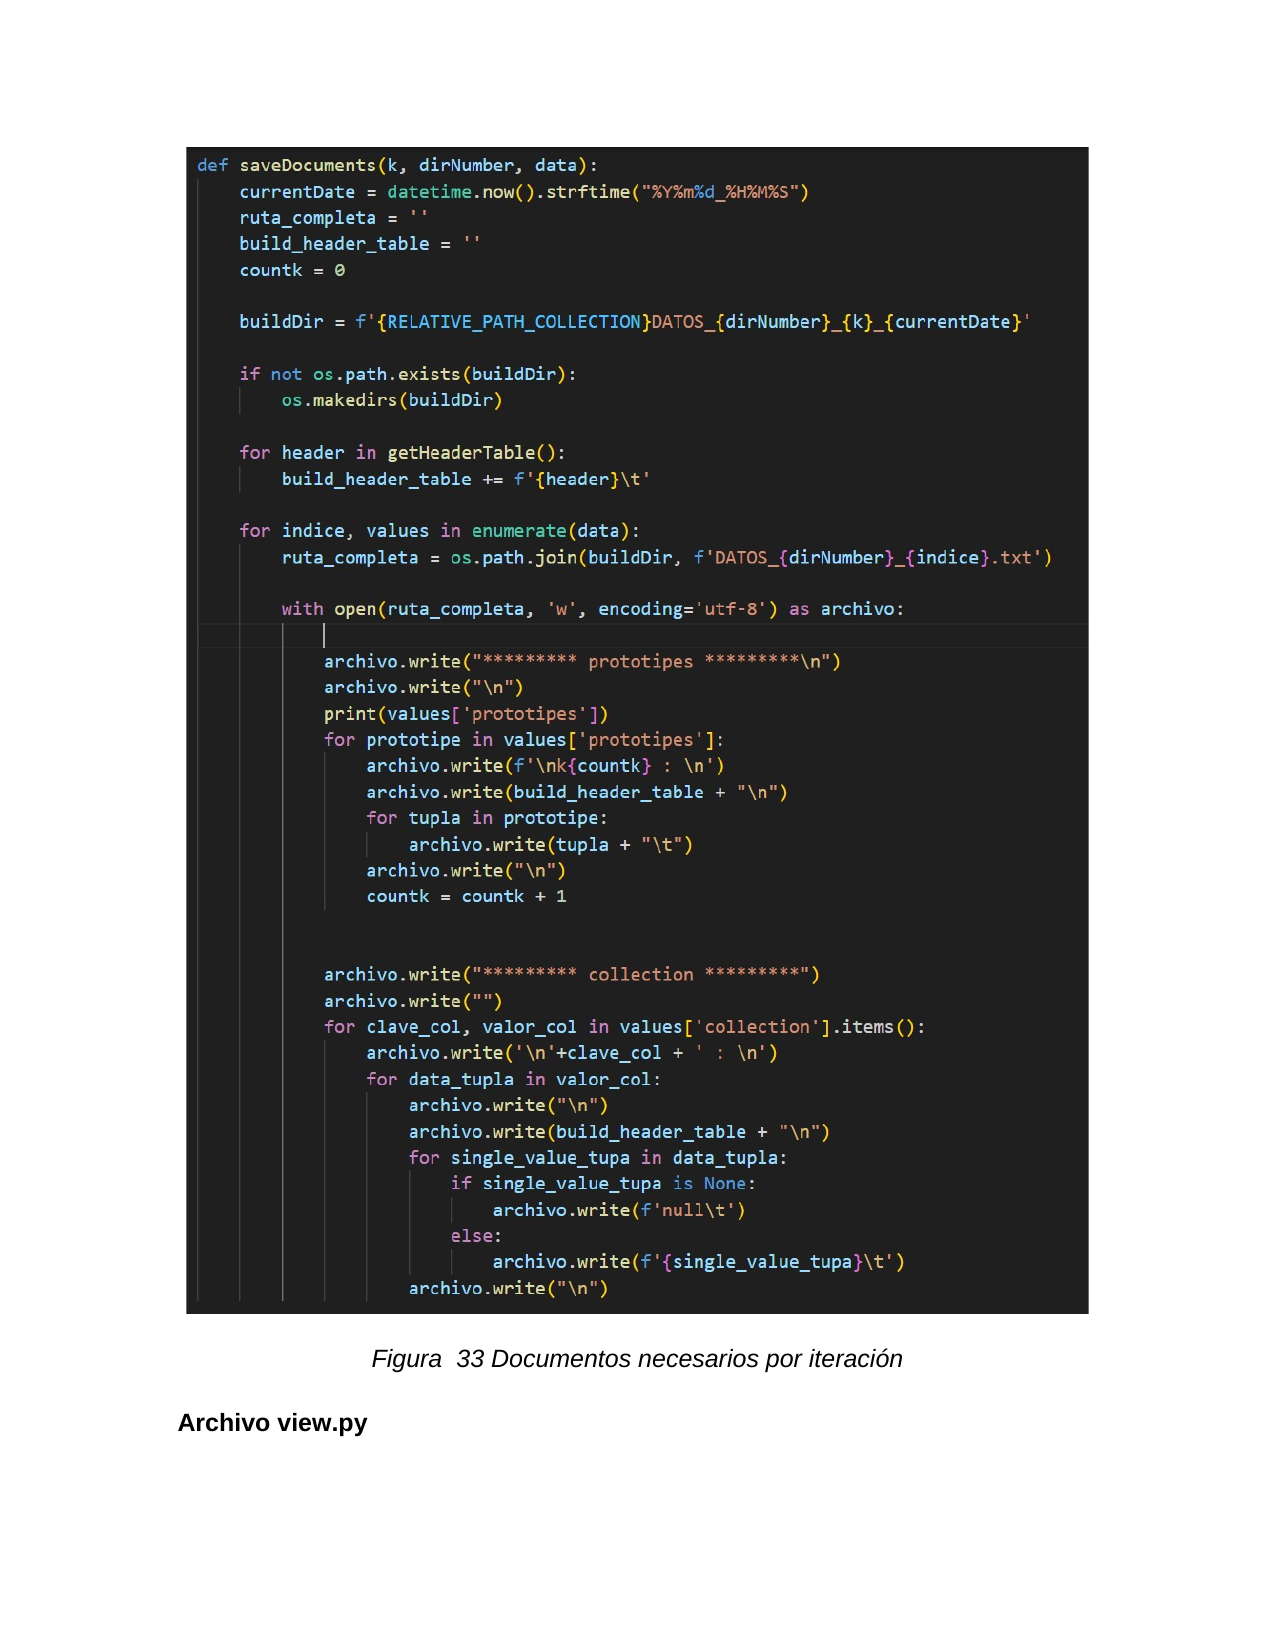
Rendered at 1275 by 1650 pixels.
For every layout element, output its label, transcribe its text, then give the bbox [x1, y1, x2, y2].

text Archivo view.py [177, 1408, 1098, 1437]
picture [186, 147, 1089, 1314]
text Figura 33 Documentos necesarios por iteración [177, 1344, 1098, 1373]
